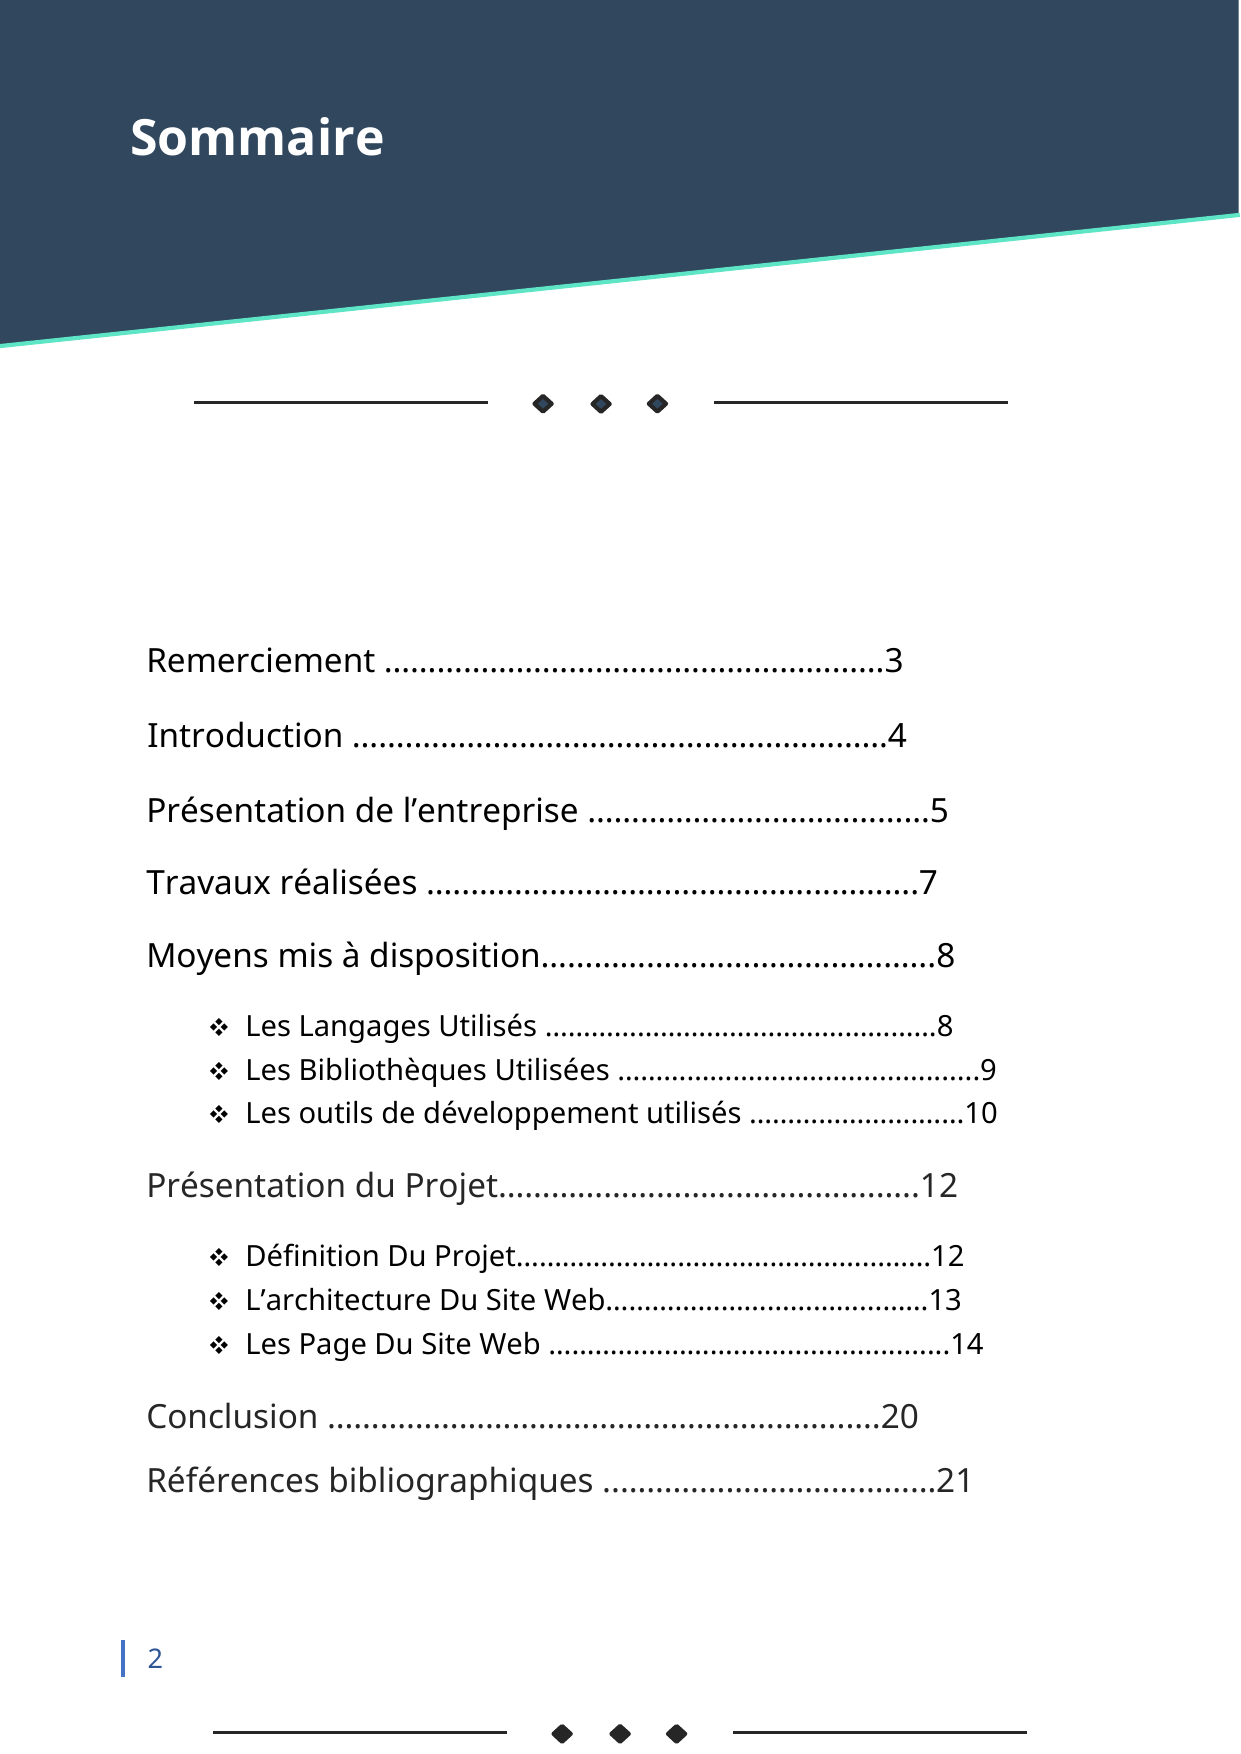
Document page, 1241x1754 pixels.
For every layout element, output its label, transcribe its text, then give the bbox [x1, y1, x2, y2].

list Les Langages Utilisés ……………………………………………8 [208, 1005, 1061, 1044]
list L’architecture Du Site Web……………………………...……13 [208, 1279, 1061, 1319]
text Références bibliographiques ..………………………………21 [146, 1457, 1098, 1503]
text Conclusion …………………………………………………..….20 [146, 1393, 1098, 1438]
list Les Bibliothèques Utilisées ………………………….................9 [208, 1049, 1061, 1088]
list Les outils de développement utilisés ………………….……10 [208, 1093, 1061, 1132]
list Les Page Du Site Web …………………………......................14 [208, 1323, 1061, 1363]
text Présentation du Projet…………………………………….…..12 [146, 1162, 1098, 1208]
text Travaux réalisées …..…………………..……………...……….7 [146, 859, 1098, 904]
text Moyens mis à disposition……………………………………...8 [146, 932, 1098, 977]
list Définition Du Projet………………………………………...……12 [208, 1235, 1061, 1275]
text Présentation de l’entreprise …………………………………5 [146, 786, 1098, 832]
text Remerciement …………………………………………………3 Introduction …….………………………………………………4 [146, 637, 1098, 757]
